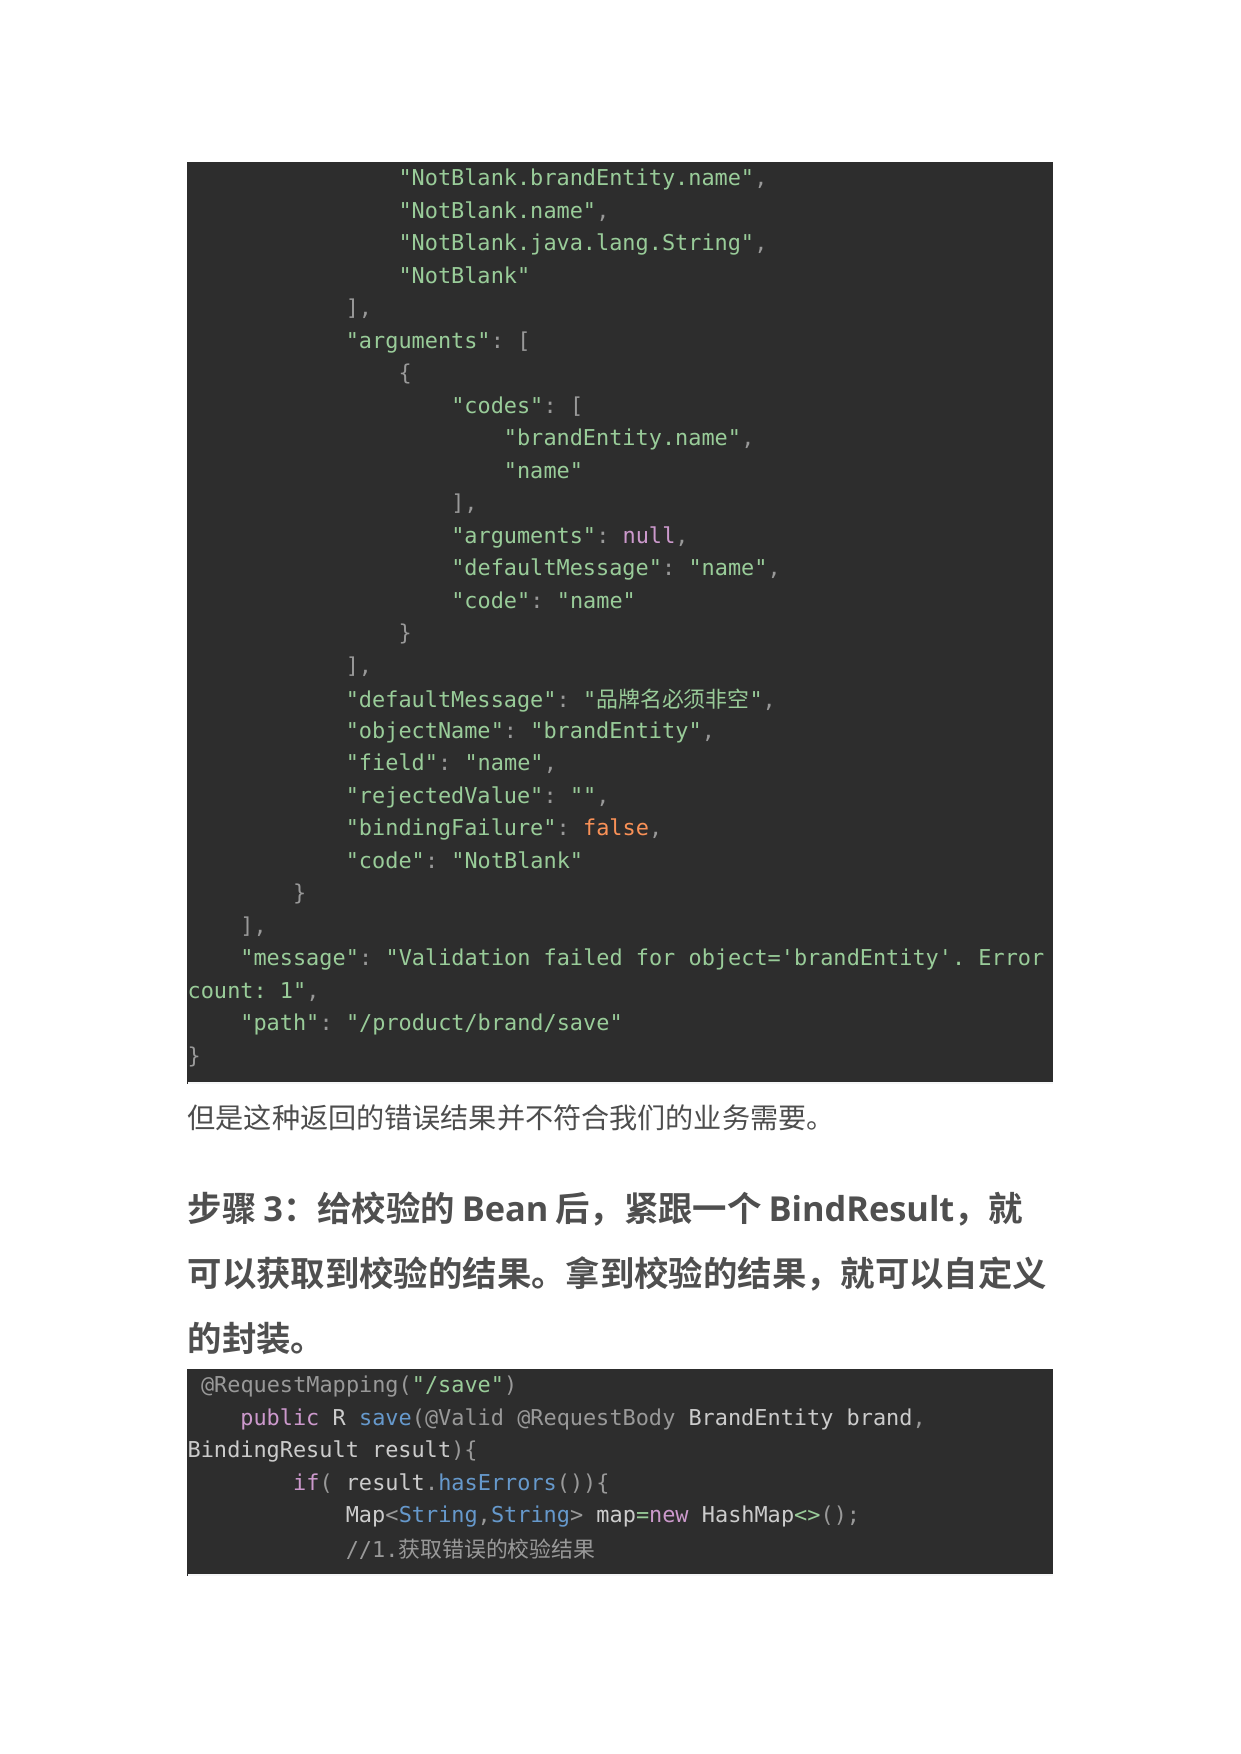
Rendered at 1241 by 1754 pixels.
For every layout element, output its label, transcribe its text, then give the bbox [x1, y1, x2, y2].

text "NotBlank.java.lang.String", [187, 227, 1053, 259]
text 步骤3：给校验的Bean后，紧跟一个BindResult，就可以获取到校验的结果。拿到校验的结果，就可以自定义的封装。 [187, 1174, 1053, 1369]
text } [187, 617, 1053, 649]
text "defaultMessage": "name", [187, 552, 1053, 584]
text "field": "name", [187, 747, 1053, 779]
text Map<String,String> map=new HashMap<>(); [187, 1499, 1053, 1531]
text //1.获取错误的校验结果 [187, 1531, 1053, 1576]
text "rejectedValue": "", [187, 779, 1053, 812]
text "arguments": [ [187, 324, 1053, 357]
text } [187, 1039, 1053, 1084]
text "codes": [ [187, 389, 1053, 422]
text "objectName": "brandEntity", [187, 714, 1053, 747]
text "bindingFailure": false, [187, 812, 1053, 844]
text "arguments": null, [187, 519, 1053, 552]
text } [187, 877, 1053, 909]
text "NotBlank.brandEntity.name", [187, 162, 1053, 194]
text "code": "NotBlank" [187, 844, 1053, 877]
text "name" [187, 454, 1053, 487]
text 但是这种返回的错误结果并不符合我们的业务需要。 [187, 1084, 1053, 1149]
text if( result.hasErrors()){ [187, 1466, 1053, 1499]
text "NotBlank.name", [187, 194, 1053, 227]
text public R save(@Valid @RequestBody BrandEntity brand, BindingResult result){ [187, 1401, 1053, 1466]
text "message": "Validation failed for object='brandEntity'. Error count: 1", [187, 942, 1053, 1007]
text "path": "/product/brand/save" [187, 1007, 1053, 1039]
text { [187, 357, 1053, 389]
text @RequestMapping("/save") [187, 1369, 1053, 1401]
text "NotBlank" [187, 259, 1053, 292]
text ], [187, 487, 1053, 519]
text ], [187, 292, 1053, 324]
text ], [187, 649, 1053, 682]
text "defaultMessage": "品牌名必须非空", [187, 682, 1053, 714]
text "brandEntity.name", [187, 422, 1053, 454]
text ], [187, 909, 1053, 942]
text "code": "name" [187, 584, 1053, 617]
